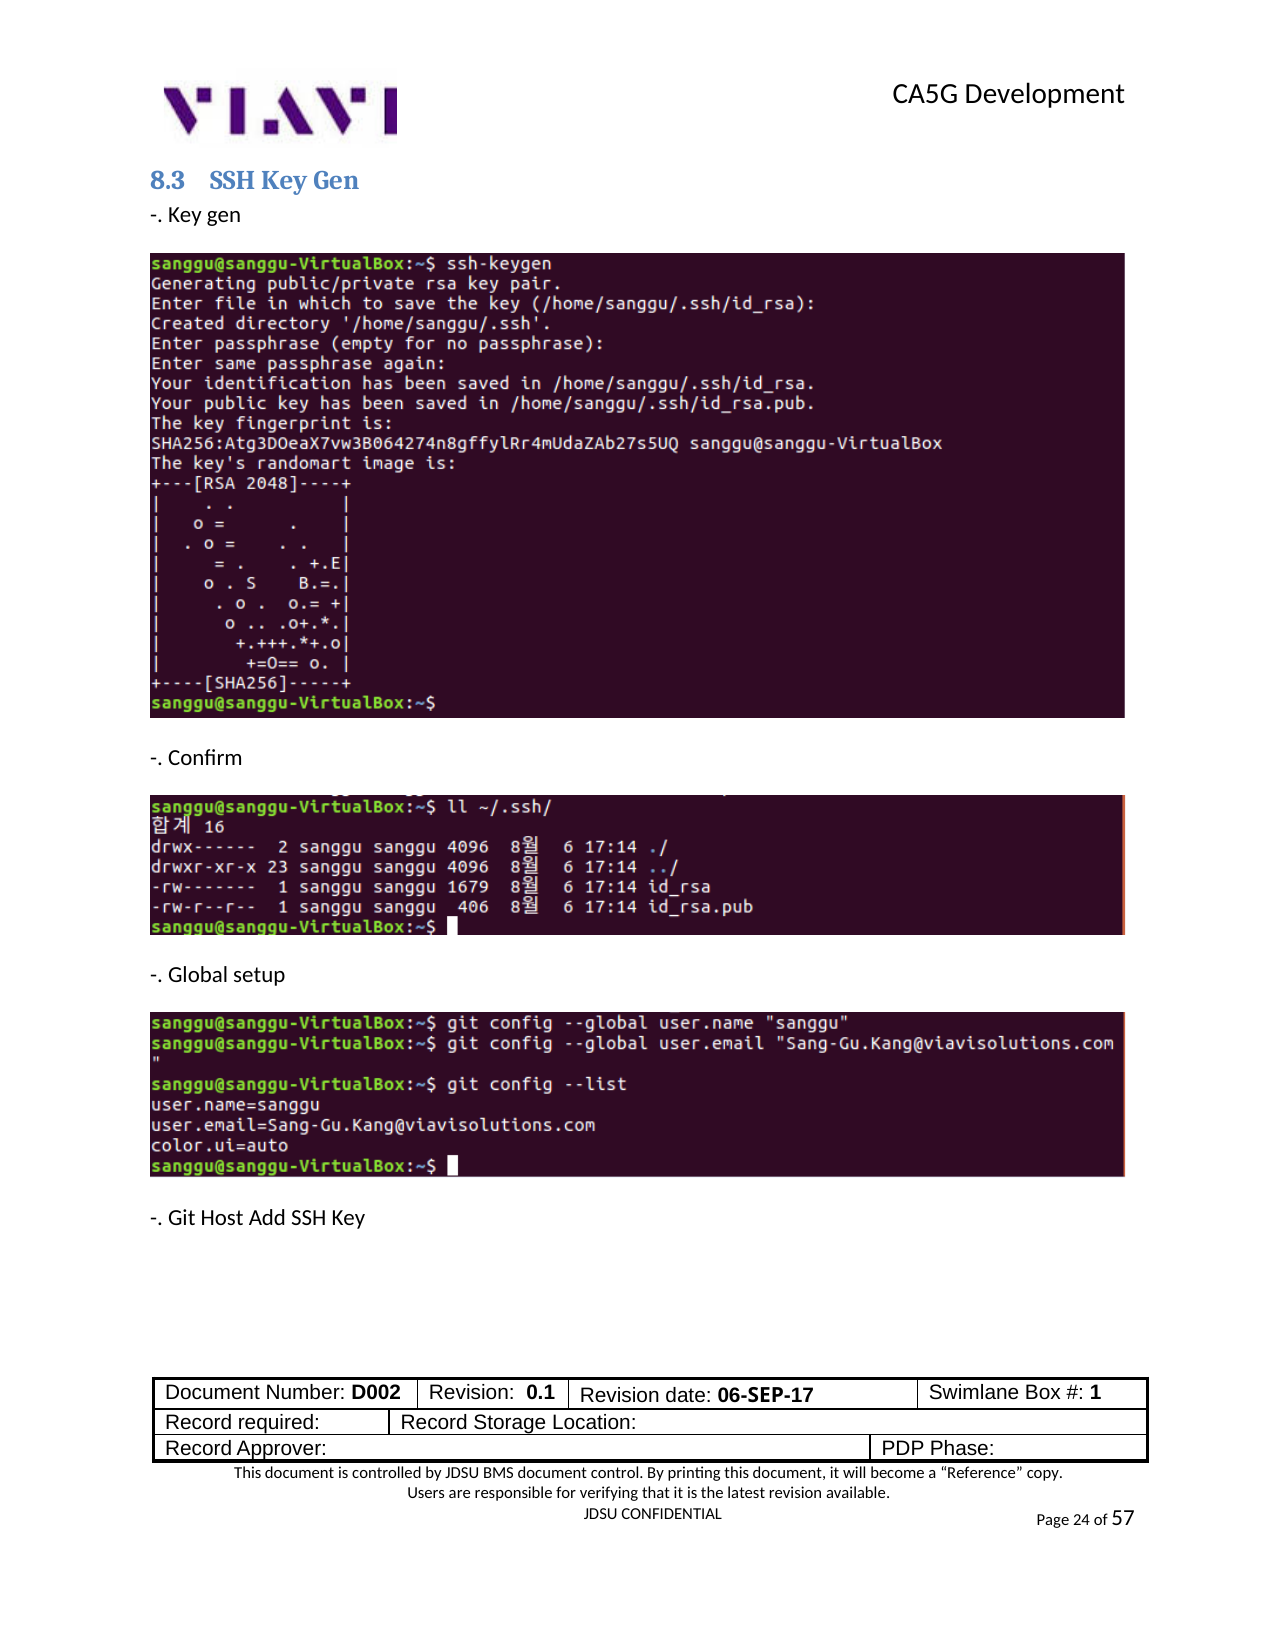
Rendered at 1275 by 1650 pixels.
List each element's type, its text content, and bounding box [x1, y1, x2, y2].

picture [150, 253, 1125, 718]
picture [150, 795, 1125, 935]
text -. Key gen [150, 201, 1125, 228]
text -. Git Host Add SSH Key [150, 1203, 1125, 1231]
subtitle SSH Key Gen [150, 165, 1125, 196]
picture [162, 68, 397, 146]
text -. Global setup [150, 960, 1125, 988]
text -. Confirm [150, 743, 1125, 771]
picture [150, 1012, 1125, 1178]
